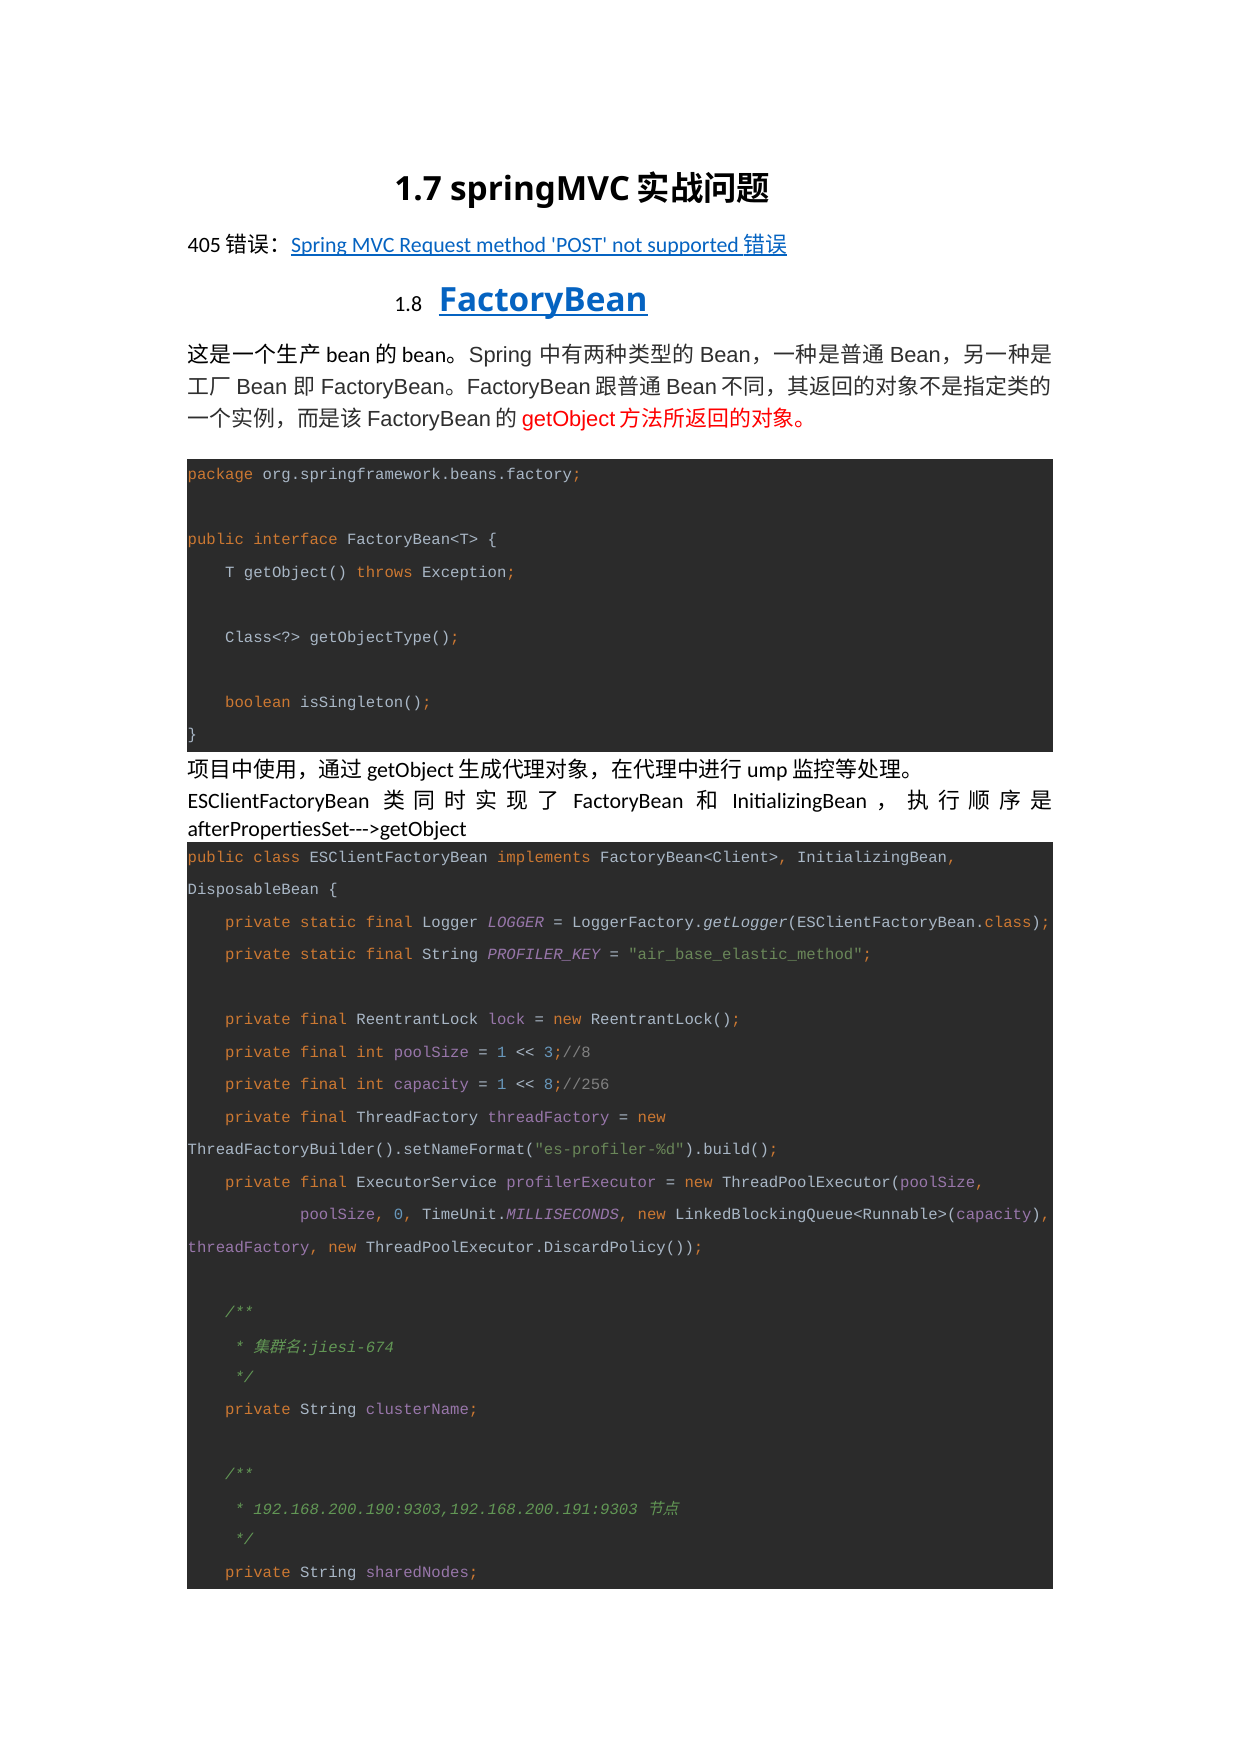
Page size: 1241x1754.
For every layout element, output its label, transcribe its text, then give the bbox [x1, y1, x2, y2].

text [187, 842, 1053, 1589]
text 405错误：Spring MVC Request method 'POST' not supported错误 [187, 227, 1053, 259]
text ESClientFactoryBean类同时实现了FactoryBean和InitializingBean，执行顺序是afterPropertiesSet--->getObject [187, 783, 1053, 842]
text package org.springframework.beans.factory; public interface FactoryBean<T> { T getObject() throws Exception; Class<?> getObjectType(); boolean isSingleton(); } [187, 459, 1053, 752]
subtitle springMVC实战问题 [394, 162, 1053, 210]
text 这是一个生产bean的bean。Spring 中有两种类型的Bean，一种是普通Bean，另一种是工厂Bean 即 FactoryBean。FactoryBean跟普通Bean不同，其返回的对象不是指定类的一个实例，而是该FactoryBean的getObject方法所返回的对象。 [187, 337, 1053, 432]
subtitle FactoryBean [394, 275, 1053, 321]
text 项目中使用，通过getObject生成代理对象，在代理中进行ump监控等处理。 [187, 752, 1053, 783]
